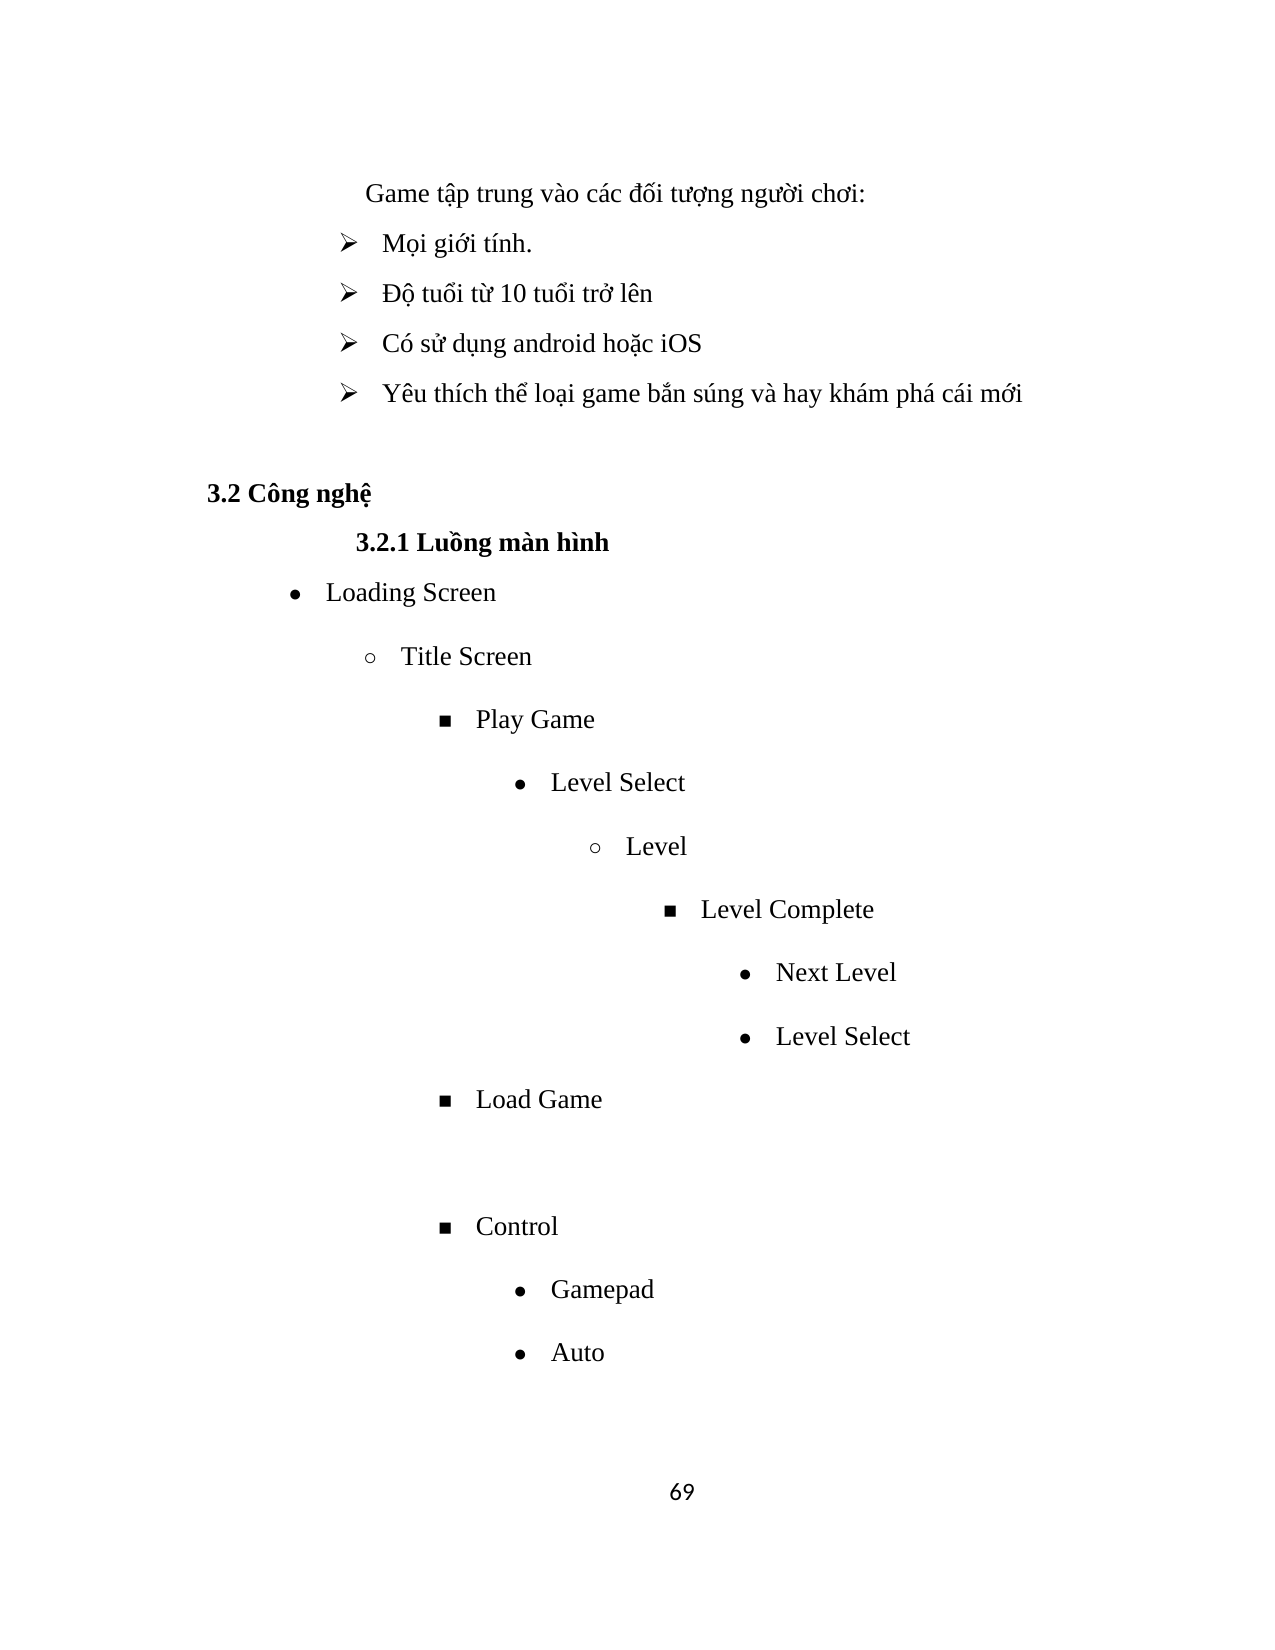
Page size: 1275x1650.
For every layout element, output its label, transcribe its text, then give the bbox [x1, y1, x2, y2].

text Game tập trung vào các đối tượng người chơi: [290, 177, 1157, 208]
list Auto [513, 1336, 1157, 1367]
list Level Select [513, 766, 1157, 797]
list Load Game [438, 1083, 1157, 1114]
text 3.2 Công nghệ [207, 477, 1157, 508]
list Level Complete [663, 893, 1157, 924]
list Level [588, 830, 1157, 861]
list Yêu thích thể loại game bắn súng và hay khám phá cái mới [338, 377, 1157, 408]
list Title Screen [363, 640, 1157, 671]
list Có sử dụng android hoặc iOS [338, 327, 1157, 358]
list Next Level [738, 956, 1157, 987]
list Mọi giới tính. [338, 227, 1157, 258]
list Độ tuổi từ 10 tuổi trở lên [338, 277, 1157, 308]
list Gamepad [513, 1273, 1157, 1304]
list Control [438, 1210, 1157, 1241]
list Level Select [738, 1020, 1157, 1051]
list Loading Screen [288, 576, 1157, 607]
text 3.2.1 Luồng màn hình [281, 527, 1157, 558]
list Play Game [438, 703, 1157, 734]
